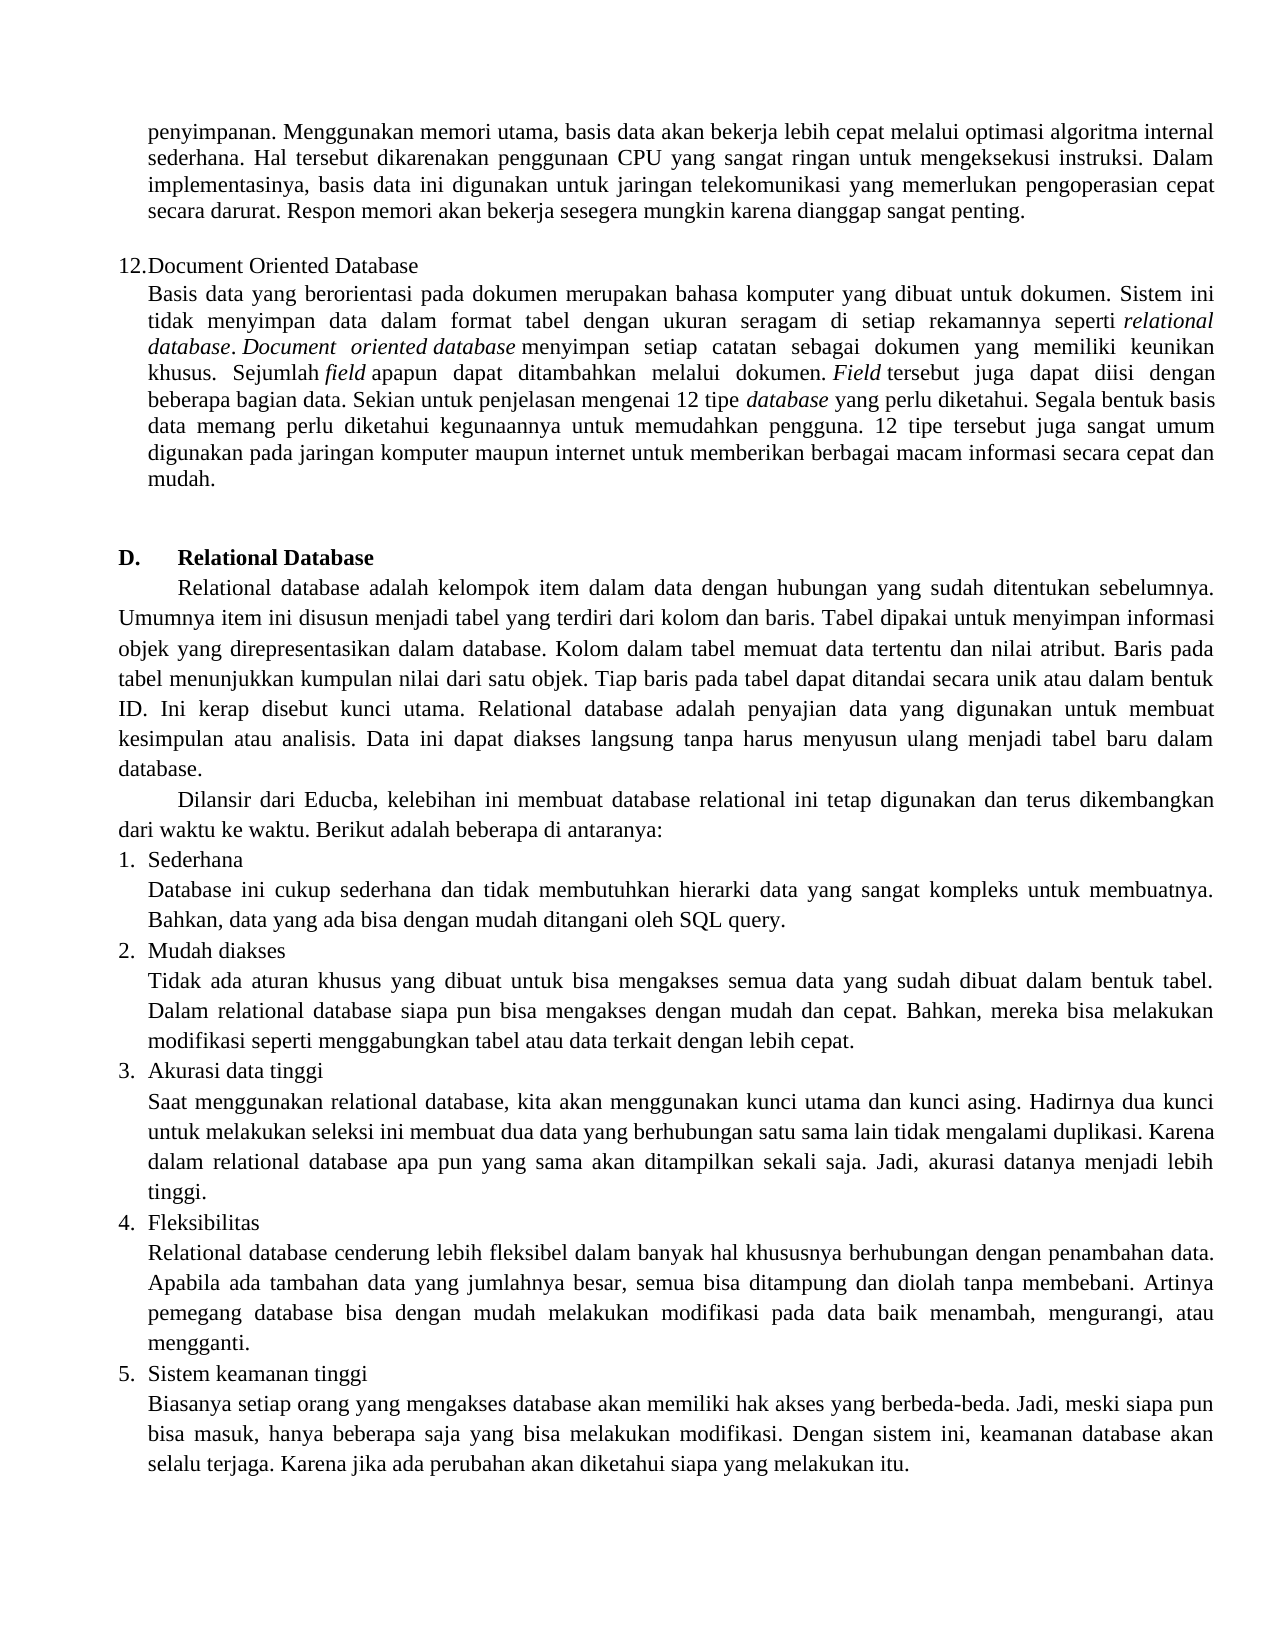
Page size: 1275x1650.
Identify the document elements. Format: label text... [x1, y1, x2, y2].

list Akurasi data tinggi [118, 1057, 1216, 1084]
text Biasanya setiap orang yang mengakses database akan memiliki hak akses yang berbeda-beda. Jadi, meski siapa pun bisa masuk, hanya beberapa saja yang bisa melakukan modifikasi. Dengan sistem ini, keamanan database akan selalu terjaga. Karena jika ada perubahan akan diketahui siapa yang melakukan itu. [148, 1390, 1216, 1477]
text Saat menggunakan relational database, kita akan menggunakan kunci utama dan kunci asing. Hadirnya dua kunci untuk melakukan seleksi ini membuat dua data yang berhubungan satu sama lain tidak mengalami duplikasi. Karena dalam relational database apa pun yang sama akan ditampilkan sekali saja. Jadi, akurasi datanya menjadi lebih tinggi. [148, 1088, 1216, 1205]
subtitle Document Oriented Database [118, 252, 1216, 278]
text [148, 118, 1216, 223]
list Sistem keamanan tinggi [118, 1359, 1216, 1386]
text Relational database cenderung lebih fleksibel dalam banyak hal khususnya berhubungan dengan penambahan data. Apabila ada tambahan data yang jumlahnya besar, semua bisa ditampung dan diolah tanpa membebani. Artinya pemegang database bisa dengan mudah melakukan modifikasi pada data baik menambah, mengurangi, atau mengganti. [148, 1239, 1216, 1356]
subtitle Relational Database [118, 544, 1216, 570]
list Mudah diakses [118, 937, 1216, 963]
text Tidak ada aturan khusus yang dibuat untuk bisa mengakses semua data yang sudah dibuat dalam bentuk tabel. Dalam relational database siapa pun bisa mengakses dengan mudah dan cepat. Bahkan, mereka bisa melakukan modifikasi seperti menggabungkan tabel atau data terkait dengan lebih cepat. [148, 967, 1216, 1054]
list Fleksibilitas [118, 1208, 1216, 1235]
text Dilansir dari Educba, kelebihan ini membuat database relational ini tetap digunakan dan terus dikembangkan dari waktu ke waktu. Berikut adalah beberapa di antaranya: [118, 786, 1216, 842]
text Database ini cukup sederhana dan tidak membutuhkan hierarki data yang sangat kompleks untuk membuatnya. Bahkan, data yang ada bisa dengan mudah ditangani oleh SQL query. [148, 876, 1216, 933]
text Relational database adalah kelompok item dalam data dengan hubungan yang sudah ditentukan sebelumnya. Umumnya item ini disusun menjadi tabel yang terdiri dari kolom dan baris. Tabel dipakai untuk menyimpan informasi objek yang direpresentasikan dalam database. Kolom dalam tabel memuat data tertentu dan nilai atribut. Baris pada tabel menunjukkan kumpulan nilai dari satu objek. Tiap baris pada tabel dapat ditandai secara unik atau dalam bentuk ID. Ini kerap disebut kunci utama. Relational database adalah penyajian data yang digunakan untuk membuat kesimpulan atau analisis. Data ini dapat diakses langsung tanpa harus menyusun ulang menjadi tabel baru dalam database. [118, 574, 1216, 782]
list Sederhana [118, 846, 1216, 872]
text Basis data yang berorientasi pada dokumen merupakan bahasa komputer yang dibuat untuk dokumen. Sistem ini tidak menyimpan data dalam format tabel dengan ukuran seragam di setiap rekamannya seperti relational database. Document oriented database menyimpan setiap catatan sebagai dokumen yang memiliki keunikan khusus. Sejumlah field apapun dapat ditambahkan melalui dokumen. Field tersebut juga dapat diisi dengan beberapa bagian data. Sekian untuk penjelasan mengenai 12 tipe database yang perlu diketahui. Segala bentuk basis data memang perlu diketahui kegunaannya untuk memudahkan pengguna. 12 tipe tersebut juga sangat umum digunakan pada jaringan komputer maupun internet untuk memberikan berbagai macam informasi secara cepat dan mudah. [148, 280, 1216, 491]
